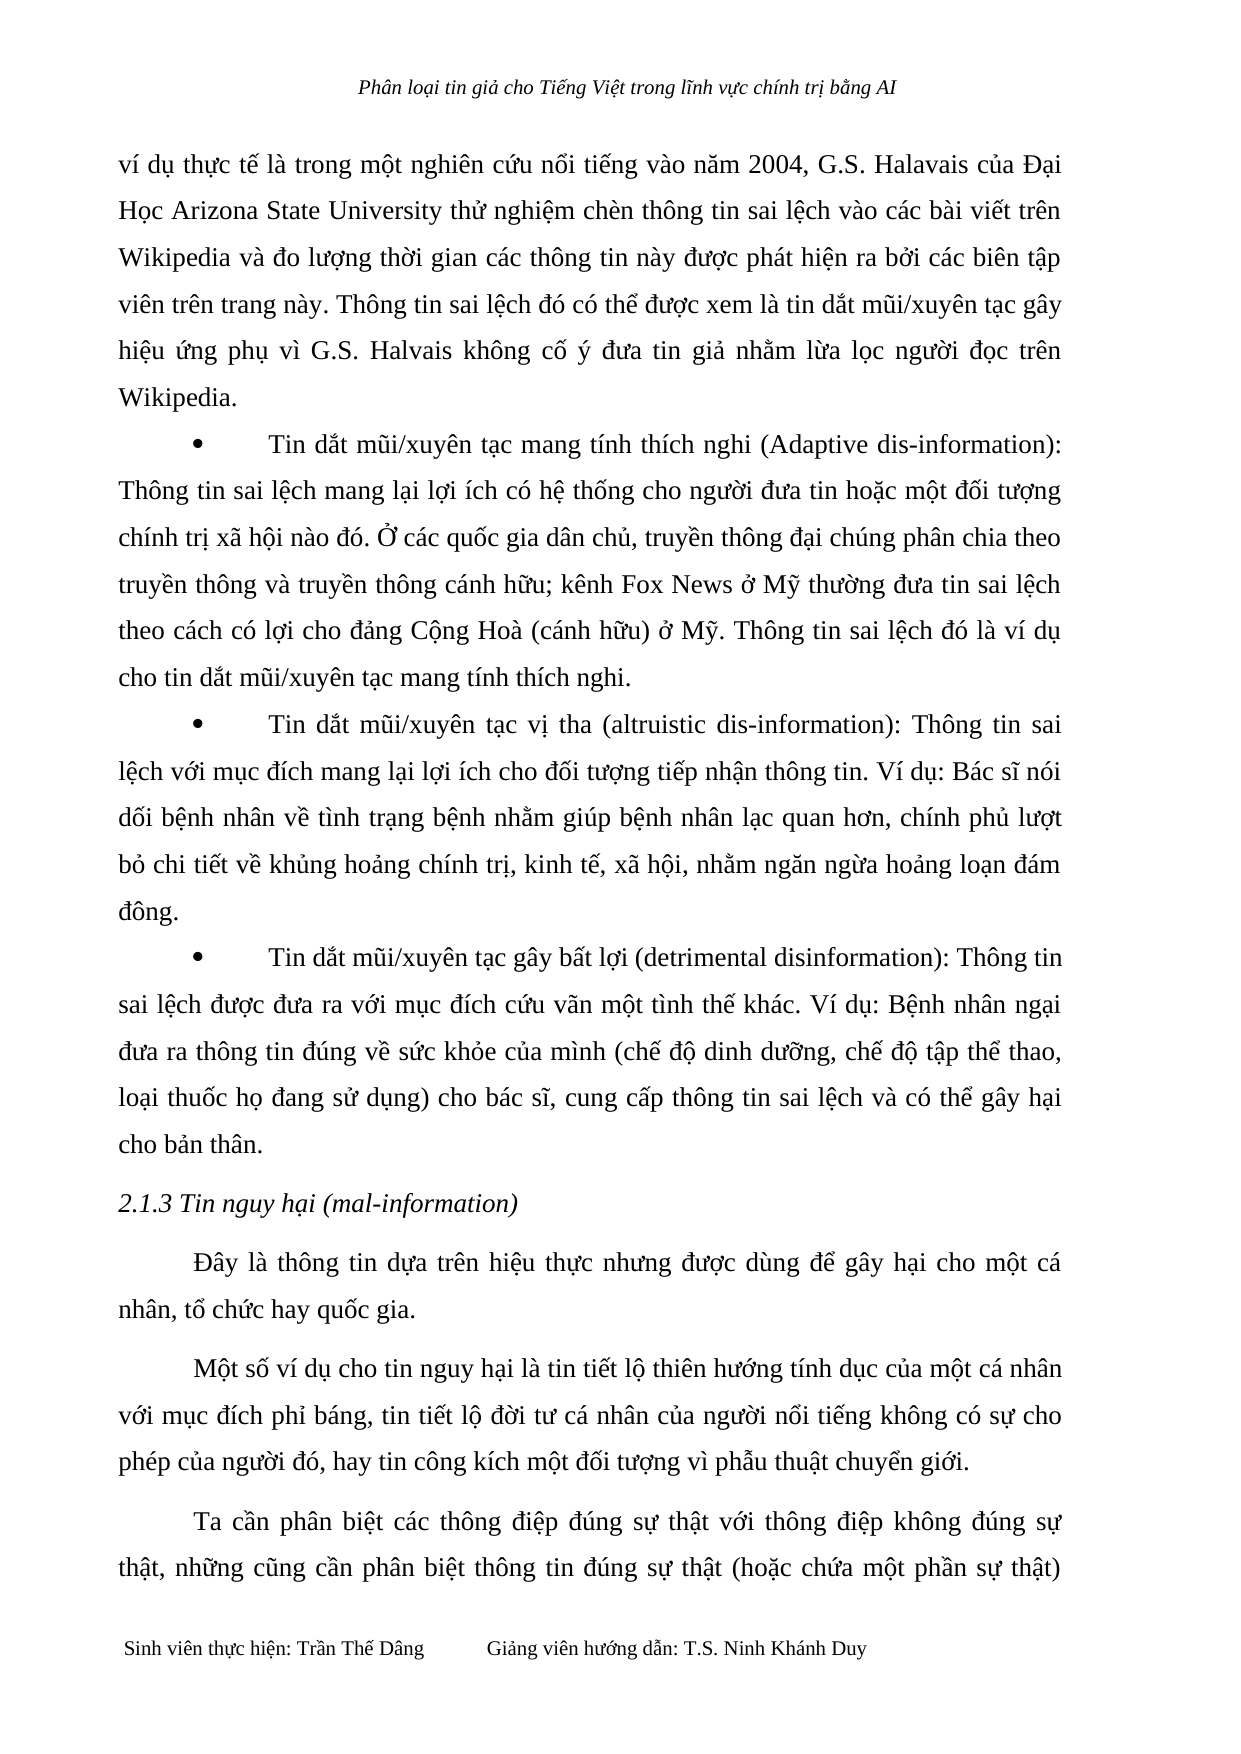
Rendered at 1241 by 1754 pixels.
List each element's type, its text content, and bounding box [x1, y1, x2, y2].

text Một số ví dụ cho tin nguy hại là tin tiết lộ thiên hướng tính dục của một cá nhân với mục đích phỉ báng, tin tiết lộ đời tư cá nhân của người nổi tiếng không có sự cho phép của người đó, hay tin công kích một đối tượng vì phẫu thuật chuyển giới. [118, 1352, 1063, 1477]
subtitle 2.1.3 Tin nguy hại (mal-information) [118, 1187, 1063, 1218]
text Đây là thông tin dựa trên hiệu thực nhưng được dùng để gây hại cho một cá nhân, tổ chức hay quốc gia. [118, 1246, 1063, 1324]
list Tin dắt mũi/xuyên tạc gây bất lợi (detrimental disinformation): Thông tin sai lệch được đưa ra với mục đích cứu vãn một tình thế khác. Ví dụ: Bệnh nhân ngại đưa ra thông tin đúng về sức khỏe của mình (chế độ dinh dưỡng, chế độ tập thể thao, loại thuốc họ đang sử dụng) cho bác sĩ, cung cấp thông tin sai lệch và có thể gây hại cho bản thân. [118, 941, 1063, 1159]
list Tin dắt mũi/xuyên tạc mang tính thích nghi (Adaptive dis-information): Thông tin sai lệch mang lại lợi ích có hệ thống cho người đưa tin hoặc một đối tượng chính trị xã hội nào đó. Ở các quốc gia dân chủ, truyền thông đại chúng phân chia theo truyền thông và truyền thông cánh hữu; kênh Fox News ở Mỹ thường đưa tin sai lệch theo cách có lợi cho đảng Cộng Hoà (cánh hữu) ở Mỹ. Thông tin sai lệch đó là ví dụ cho tin dắt mũi/xuyên tạc mang tính thích nghi. [118, 428, 1063, 692]
list Tin dắt mũi/xuyên tạc vị tha (altruistic dis-information): Thông tin sai lệch với mục đích mang lại lợi ích cho đối tượng tiếp nhận thông tin. Ví dụ: Bác sĩ nói dối bệnh nhân về tình trạng bệnh nhằm giúp bệnh nhân lạc quan hơn, chính phủ lượt bỏ chi tiết về khủng hoảng chính trị, kinh tế, xã hội, nhằm ngăn ngừa hoảng loạn đám đông. [118, 708, 1063, 926]
